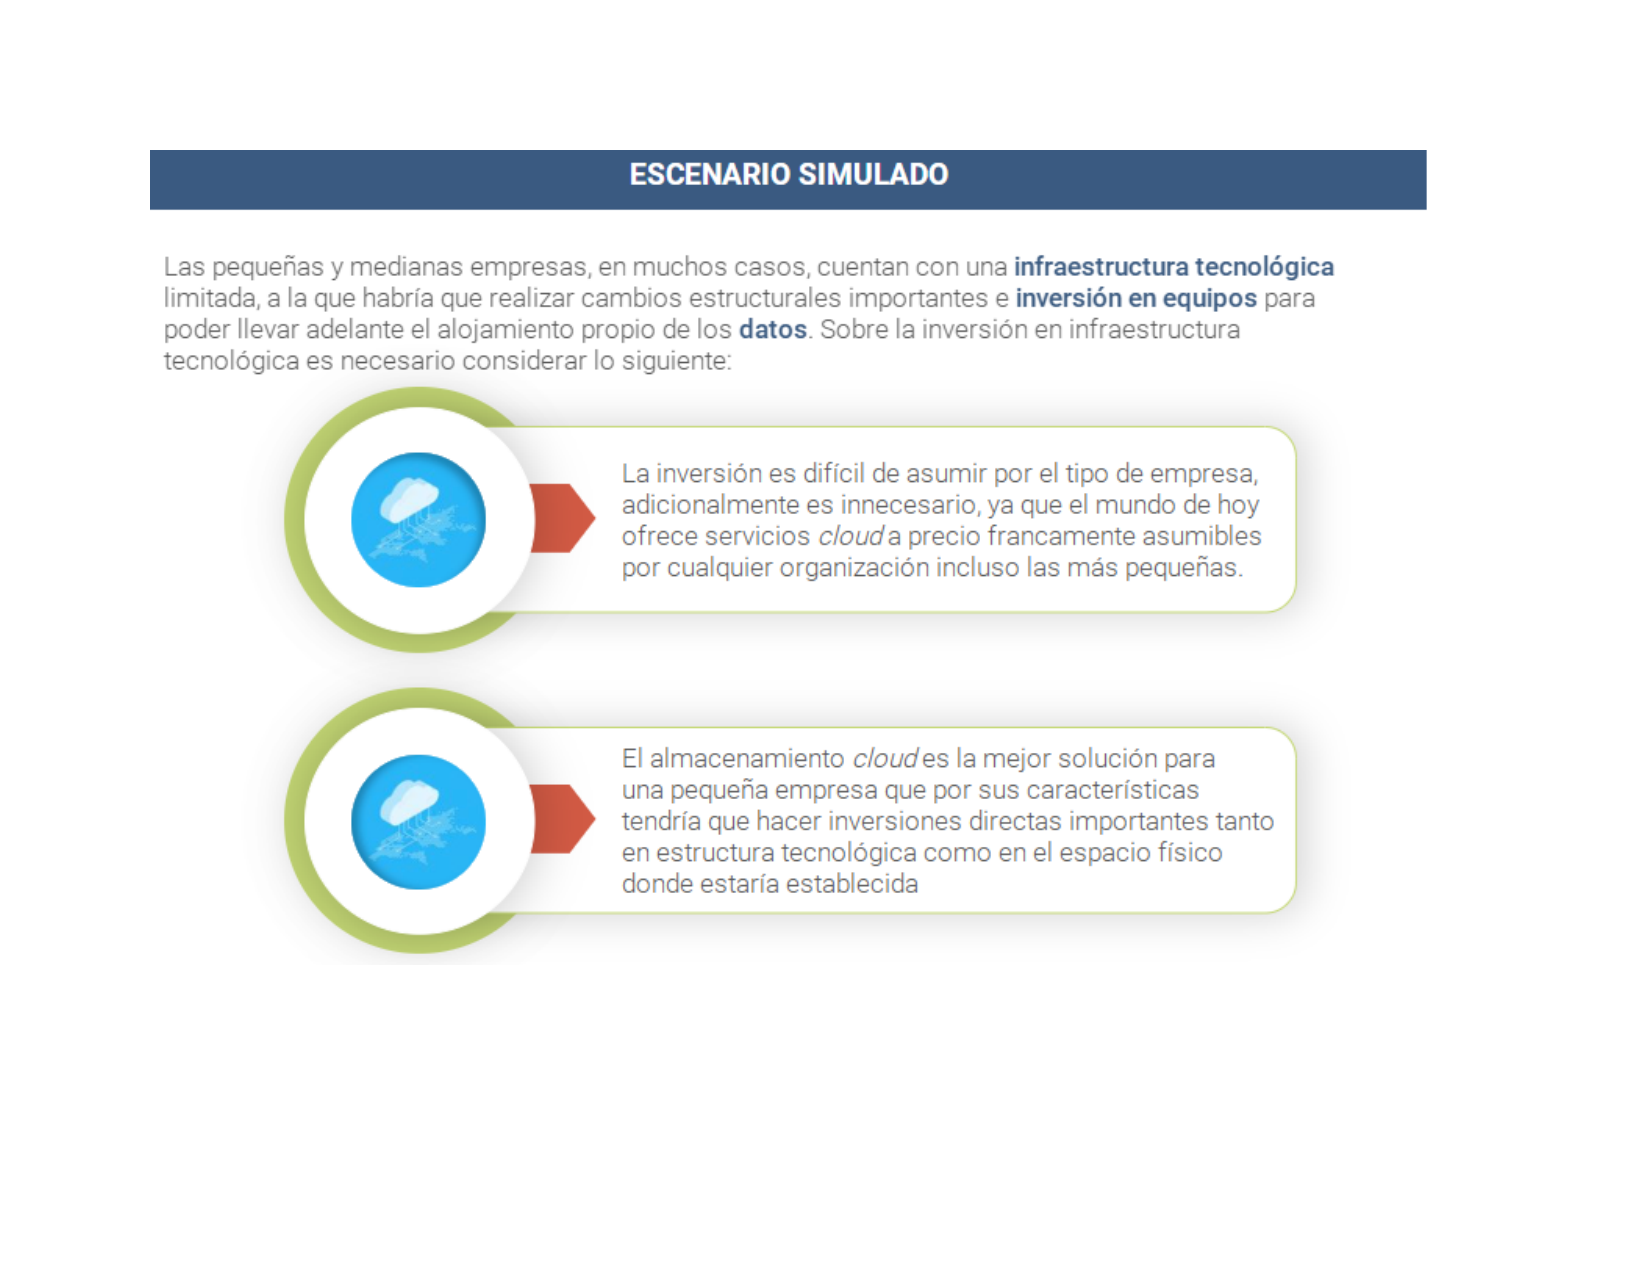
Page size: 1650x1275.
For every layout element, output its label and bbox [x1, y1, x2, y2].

picture [150, 150, 1427, 965]
